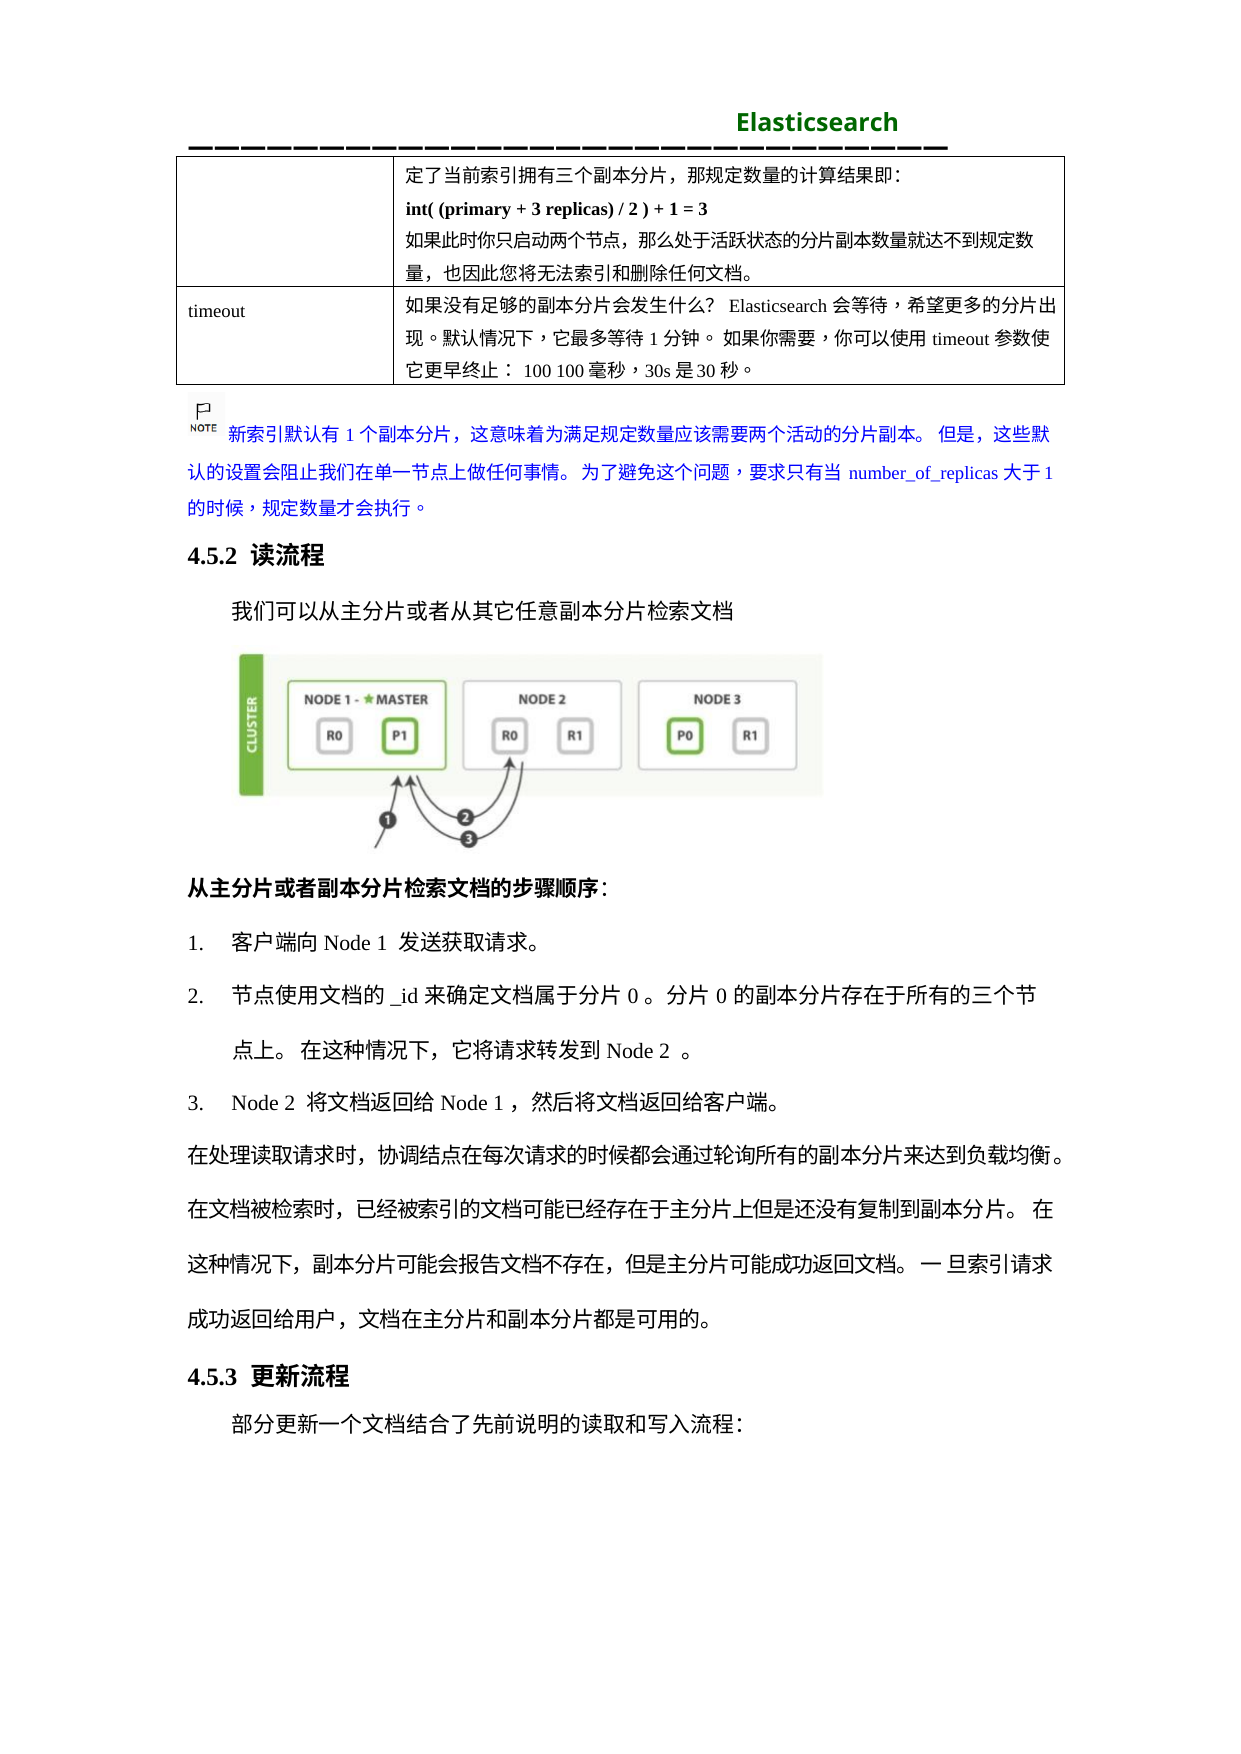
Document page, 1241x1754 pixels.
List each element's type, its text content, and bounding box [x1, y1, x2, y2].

list Node 2 将文档返回给 Node 1 ，然后将文档返回给客户端。 [187, 1088, 1076, 1116]
table_header [177, 157, 393, 286]
list 节点使用文档的 _id 来确定文档属于分片 0 。分片 0 的副本分片存在于所有的三个节点上。 在这种情况下，它将请求转发到 Node 2 。 [187, 978, 1053, 1065]
picture [187, 392, 226, 420]
table_cell 如果没有足够的副本分片会发生什么？ Elasticsearch 会等待，希望更多的分片出 现。默认情况下，它最多等待 1 分钟。 如果你需要，你可以使用 timeout 参数使它更早终止： 100 100 毫秒，30s 是 30 秒。 [394, 287, 1064, 383]
subtitle 读流程 [187, 538, 1076, 572]
text 部分更新一个文档结合了先前说明的读取和写入流程： [231, 1407, 1076, 1438]
list 更新流程 [187, 1358, 1076, 1392]
table_cell timeout [177, 287, 393, 383]
text 我们可以从主分片或者从其它任意副本分片检索文档 [231, 594, 1076, 626]
text 新索引默认有 1 个副本分片，这意味着为满足规定数量应该需要两个活动的分片副本。 但是，这些默认的设置会阻止我们在单一节点上做任何事情。为了避免这个问题，要求只有当 number_of_replicas 大于 1 的时候，规定数量才会执行。 [187, 420, 1053, 521]
text 在处理读取请求时，协调结点在每次请求的时候都会通过轮询所有的副本分片来达到负载均衡。在文档被检索时，已经被索引的文档可能已经存在于主分片上但是还没有复制到副本分片。 在这种情况下，副本分片可能会报告文档不存在，但是主分片可能成功返回文档。 一旦索引请求成功返回给用户，文档在主分片和副本分片都是可用的。 [187, 1138, 1054, 1333]
list 客户端向 Node 1 发送获取请求。 [187, 925, 1076, 957]
table_header 定了当前索引拥有三个副本分片，那规定数量的计算结果即： int( (primary + 3 replicas) / 2 ) + 1 = 3 如果此时你只启动两个节点，那么处于活跃状态的分片副本数量就达不到规定数量，也因此您将无法索引和删除任何文档。 [394, 157, 1064, 286]
picture [231, 645, 825, 854]
